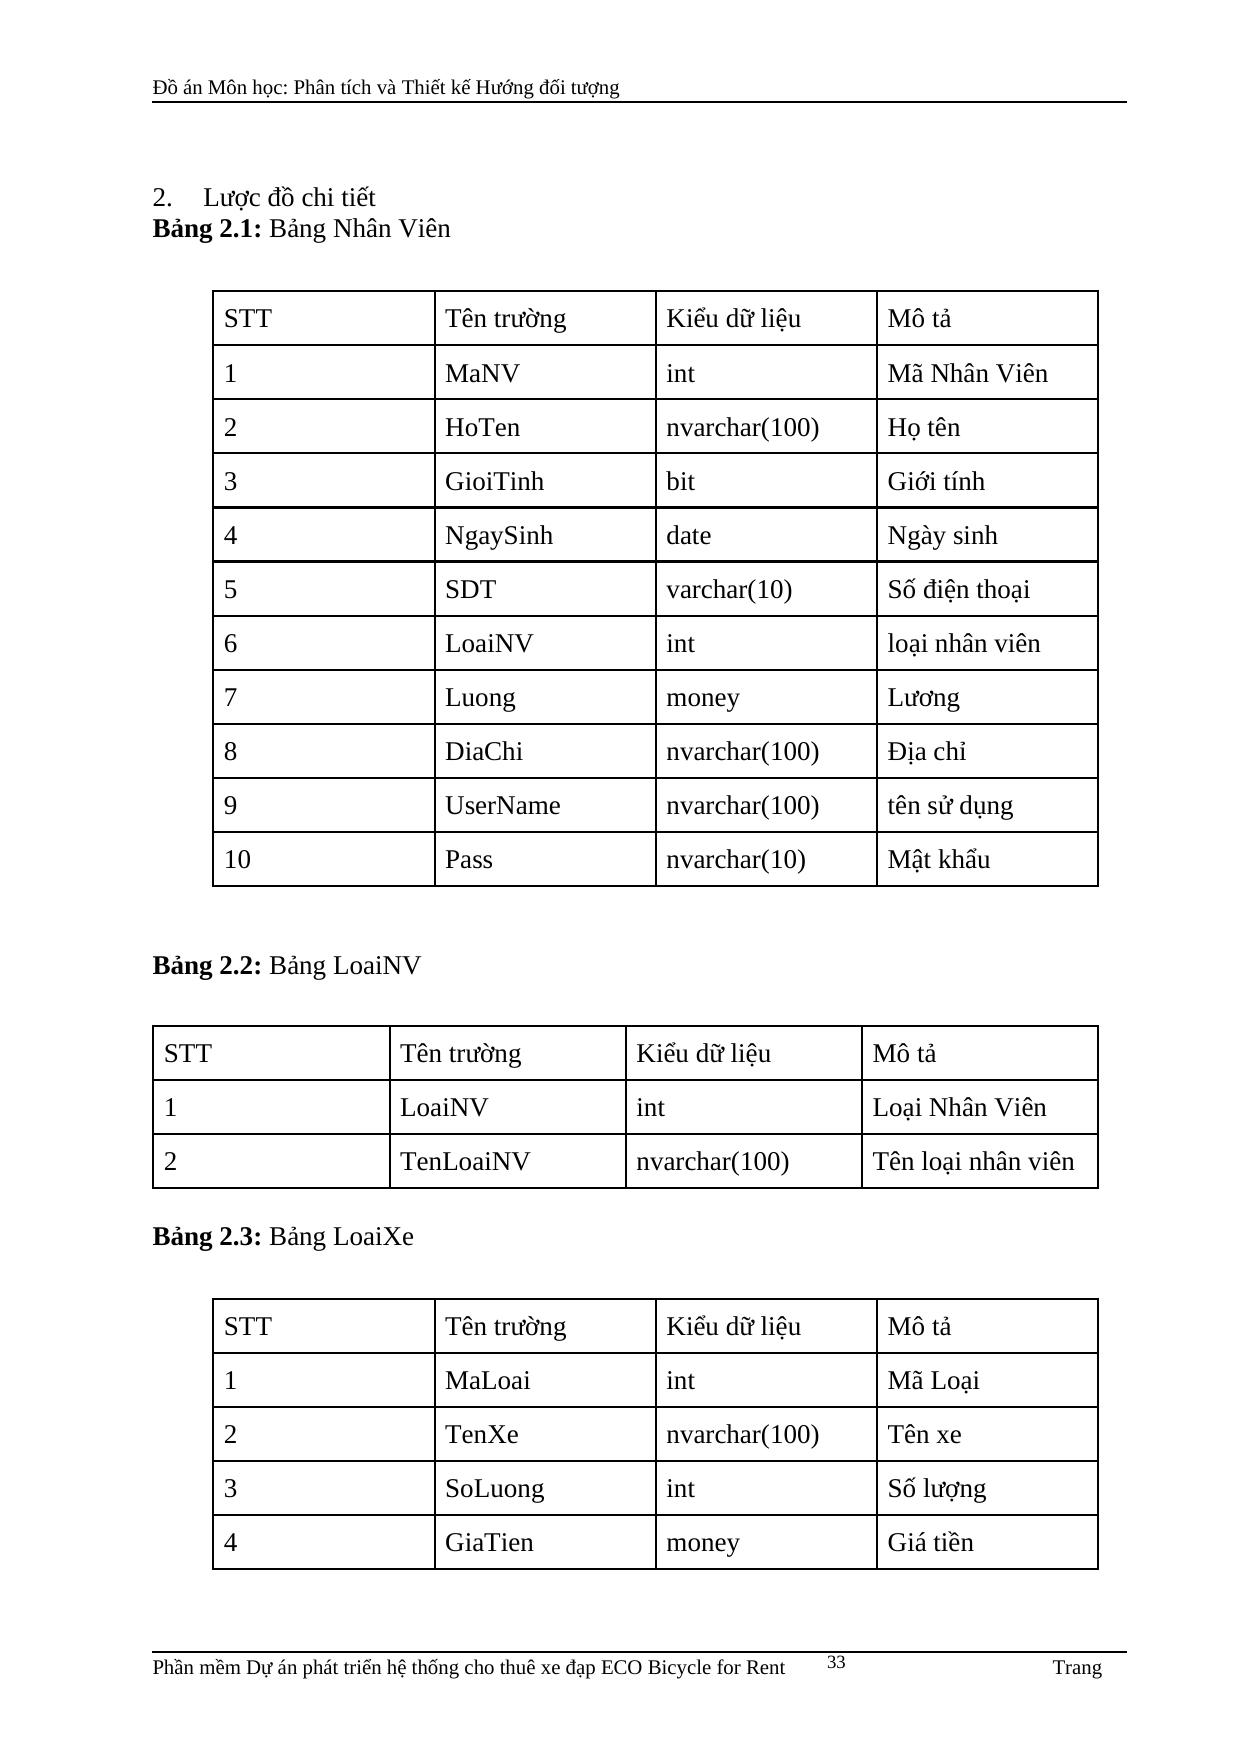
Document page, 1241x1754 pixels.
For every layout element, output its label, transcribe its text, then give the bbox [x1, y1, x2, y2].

table_header STT [154, 1027, 389, 1079]
table_cell date [657, 509, 876, 560]
text Bảng LoaiNV [152, 949, 1127, 980]
table_cell SoLuong [436, 1462, 655, 1514]
table_cell Số lượng [878, 1462, 1097, 1514]
table_cell money [657, 1516, 876, 1568]
table_cell Giá tiền [878, 1516, 1097, 1568]
table_cell int [627, 1081, 861, 1133]
table_header Tên trường [436, 292, 655, 344]
table_cell int [657, 1462, 876, 1514]
table_cell int [657, 617, 876, 668]
table_cell MaNV [436, 346, 655, 398]
table_cell Loại Nhân Viên [863, 1081, 1097, 1133]
table_header Kiểu dữ liệu [627, 1027, 861, 1079]
table_cell SDT [436, 563, 655, 614]
table_cell TenLoaiNV [391, 1135, 625, 1187]
table_cell money [657, 671, 876, 723]
table_cell HoTen [436, 400, 655, 452]
table_cell int [657, 346, 876, 398]
table_cell TenXe [436, 1408, 655, 1460]
table_cell nvarchar(100) [657, 725, 876, 777]
table_cell 6 [214, 617, 434, 668]
table_header Mô tả [863, 1027, 1097, 1079]
table_cell varchar(10) [657, 563, 876, 614]
table_cell 4 [214, 509, 434, 560]
table_cell Mã Loại [878, 1354, 1097, 1406]
table_cell Lương [878, 671, 1097, 723]
table_header Mô tả [878, 1300, 1097, 1352]
table_cell 1 [214, 346, 434, 398]
table_cell 2 [154, 1135, 389, 1187]
table_cell Số điện thoại [878, 563, 1097, 614]
table_header STT [214, 1300, 434, 1352]
table_cell bit [657, 454, 876, 506]
table_cell Tên loại nhân viên [863, 1135, 1097, 1187]
table_cell nvarchar(100) [657, 400, 876, 452]
table_cell 9 [214, 779, 434, 831]
table_cell Luong [436, 671, 655, 723]
table_cell 10 [214, 833, 434, 885]
table_cell LoaiNV [391, 1081, 625, 1133]
table_cell 3 [214, 454, 434, 506]
table_cell DiaChi [436, 725, 655, 777]
table_cell tên sử dụng [878, 779, 1097, 831]
table_header STT [214, 292, 434, 344]
table_cell Ngày sinh [878, 509, 1097, 560]
table_cell nvarchar(100) [627, 1135, 861, 1187]
table_header Kiểu dữ liệu [657, 1300, 876, 1352]
table_header Mô tả [878, 292, 1097, 344]
table_header Tên trường [391, 1027, 625, 1079]
table_cell 3 [214, 1462, 434, 1514]
table_cell 1 [214, 1354, 434, 1406]
table_cell Giới tính [878, 454, 1097, 506]
table_cell Địa chỉ [878, 725, 1097, 777]
table_cell NgaySinh [436, 509, 655, 560]
text Bảng LoaiXe [152, 1220, 1127, 1251]
table_cell Mã Nhân Viên [878, 346, 1097, 398]
table_cell 4 [214, 1516, 434, 1568]
table_cell loại nhân viên [878, 617, 1097, 668]
table_cell 2 [214, 1408, 434, 1460]
table_cell nvarchar(10) [657, 833, 876, 885]
table_cell GiaTien [436, 1516, 655, 1568]
table_cell nvarchar(100) [657, 1408, 876, 1460]
table_header Kiểu dữ liệu [657, 292, 876, 344]
table_cell 5 [214, 563, 434, 614]
table_cell LoaiNV [436, 617, 655, 668]
table_cell Mật khẩu [878, 833, 1097, 885]
table_cell 2 [214, 400, 434, 452]
table_cell GioiTinh [436, 454, 655, 506]
table_cell 8 [214, 725, 434, 777]
text Bảng Nhân Viên [152, 212, 1127, 243]
table_cell Pass [436, 833, 655, 885]
table_cell 7 [214, 671, 434, 723]
table_cell MaLoai [436, 1354, 655, 1406]
list Lược đồ chi tiết [152, 181, 1127, 212]
table_header Tên trường [436, 1300, 655, 1352]
table_cell 1 [154, 1081, 389, 1133]
table_cell int [657, 1354, 876, 1406]
table_cell Họ tên [878, 400, 1097, 452]
table_cell Tên xe [878, 1408, 1097, 1460]
table_cell UserName [436, 779, 655, 831]
table_cell nvarchar(100) [657, 779, 876, 831]
